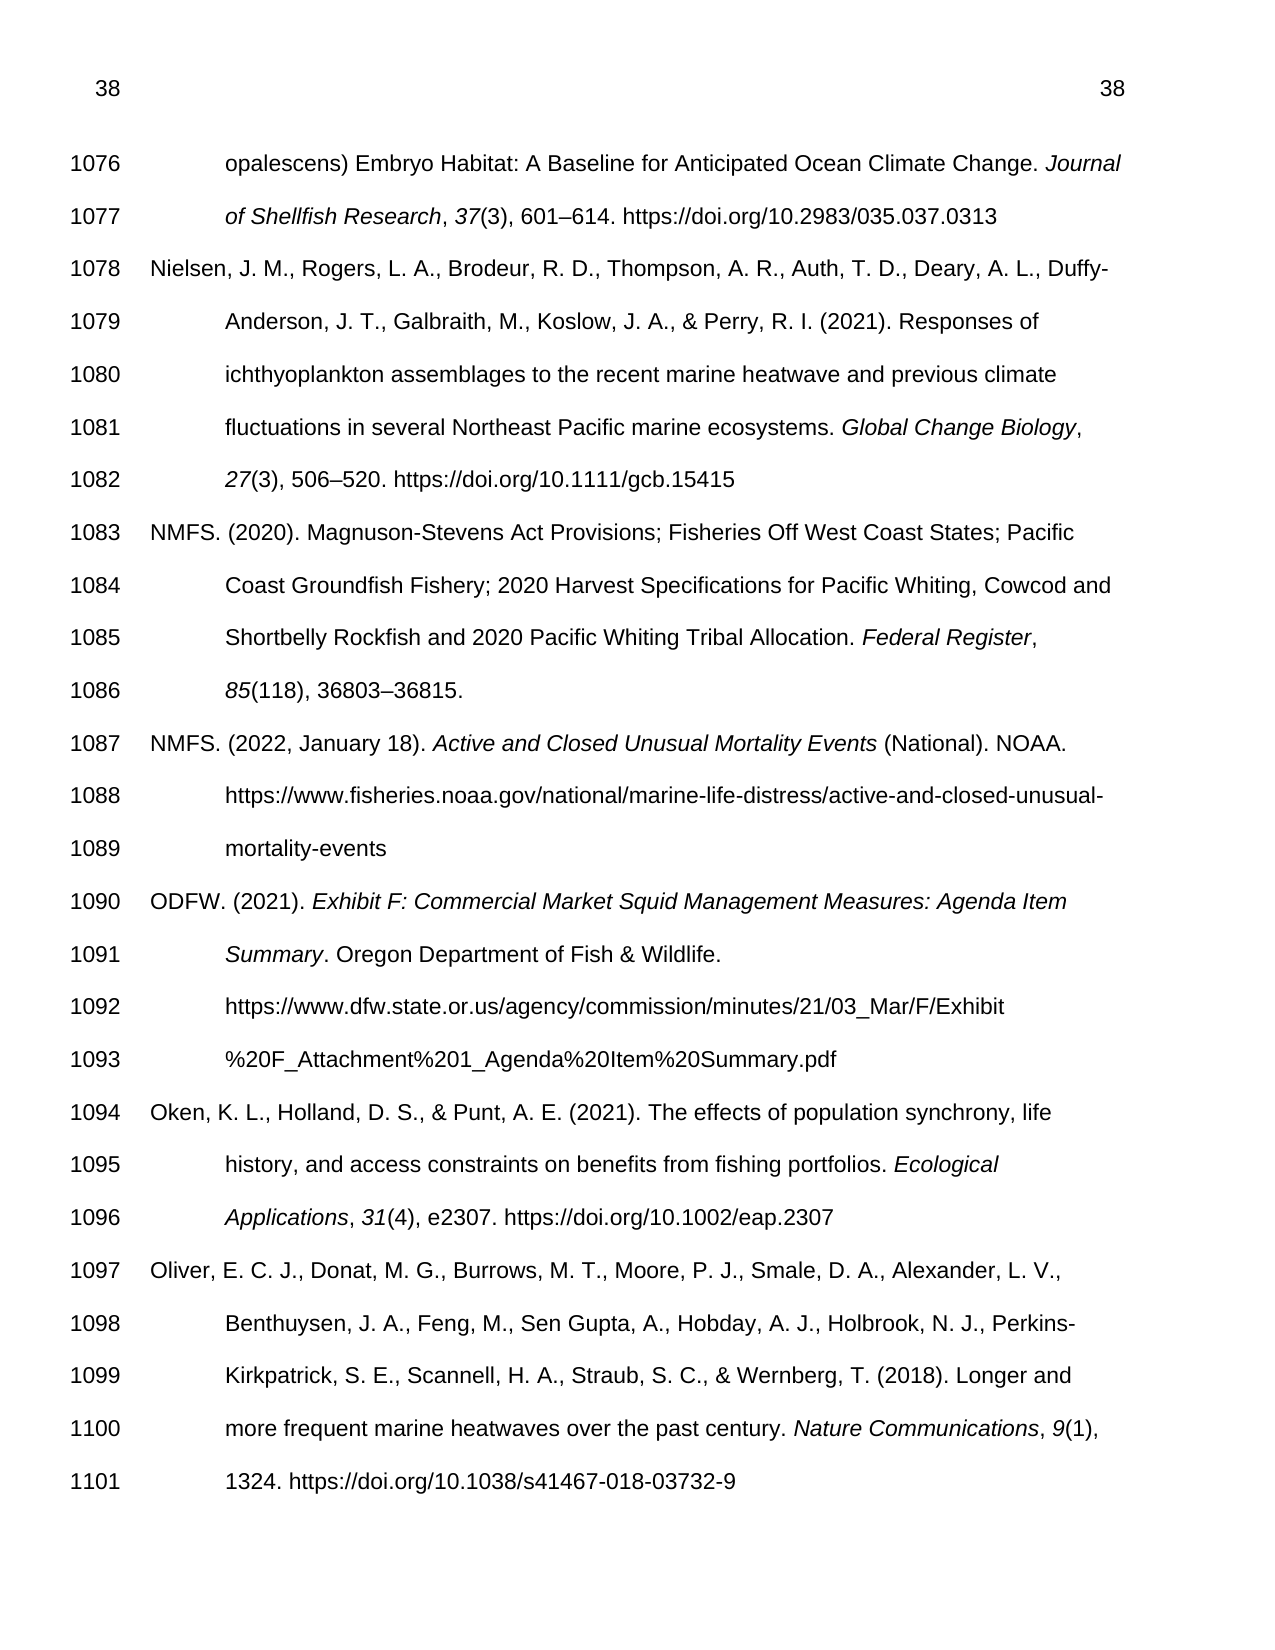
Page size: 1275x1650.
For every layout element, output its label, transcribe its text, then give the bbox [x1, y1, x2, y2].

text Oliver, E. C. J., Donat, M. G., Burrows, M. T., Moore, P. J., Smale, D. A., Alexander, L. V., Benthuysen, J. A., Feng, M., Sen Gupta, A., Hobday, A. J., Holbrook, N. J., Perkins-Kirkpatrick, S. E., Scannell, H. A., Straub, S. C., & Wernberg, T. (2018). Longer and more frequent marine heatwaves over the past century. Nature Communications, 9(1), 1324. https://doi.org/10.1038/s41467-018-03732-9 [150, 1257, 1125, 1494]
text NMFS. (2020). Magnuson-Stevens Act Provisions; Fisheries Off West Coast States; Pacific Coast Groundfish Fishery; 2020 Harvest Specifications for Pacific Whiting, Cowcod and Shortbelly Rockfish and 2020 Pacific Whiting Tribal Allocation. Federal Register, 85(118), 36803–36815. [150, 519, 1125, 703]
text ODFW. (2021). Exhibit F: Commercial Market Squid Management Measures: Agenda Item Summary. Oregon Department of Fish & Wildlife. https://www.dfw.state.or.us/agency/commission/minutes/21/03_Mar/F/Exhibit%20F_Attachment%201_Agenda%20Item%20Summary.pdf [150, 888, 1125, 1072]
text Oken, K. L., Holland, D. S., & Punt, A. E. (2021). The effects of population synchrony, life history, and access constraints on benefits from fishing portfolios. Ecological Applications, 31(4), e2307. https://doi.org/10.1002/eap.2307 [150, 1099, 1125, 1231]
text Nielsen, J. M., Rogers, L. A., Brodeur, R. D., Thompson, A. R., Auth, T. D., Deary, A. L., Duffy‐Anderson, J. T., Galbraith, M., Koslow, J. A., & Perry, R. I. (2021). Responses of ichthyoplankton assemblages to the recent marine heatwave and previous climate fluctuations in several Northeast Pacific marine ecosystems. Global Change Biology, 27(3), 506–520. https://doi.org/10.1111/gcb.15415 [150, 255, 1125, 493]
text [150, 150, 1125, 229]
text NMFS. (2022, January 18). Active and Closed Unusual Mortality Events (National). NOAA. https://www.fisheries.noaa.gov/national/marine-life-distress/active-and-closed-unusual-mortality-events [150, 730, 1125, 862]
